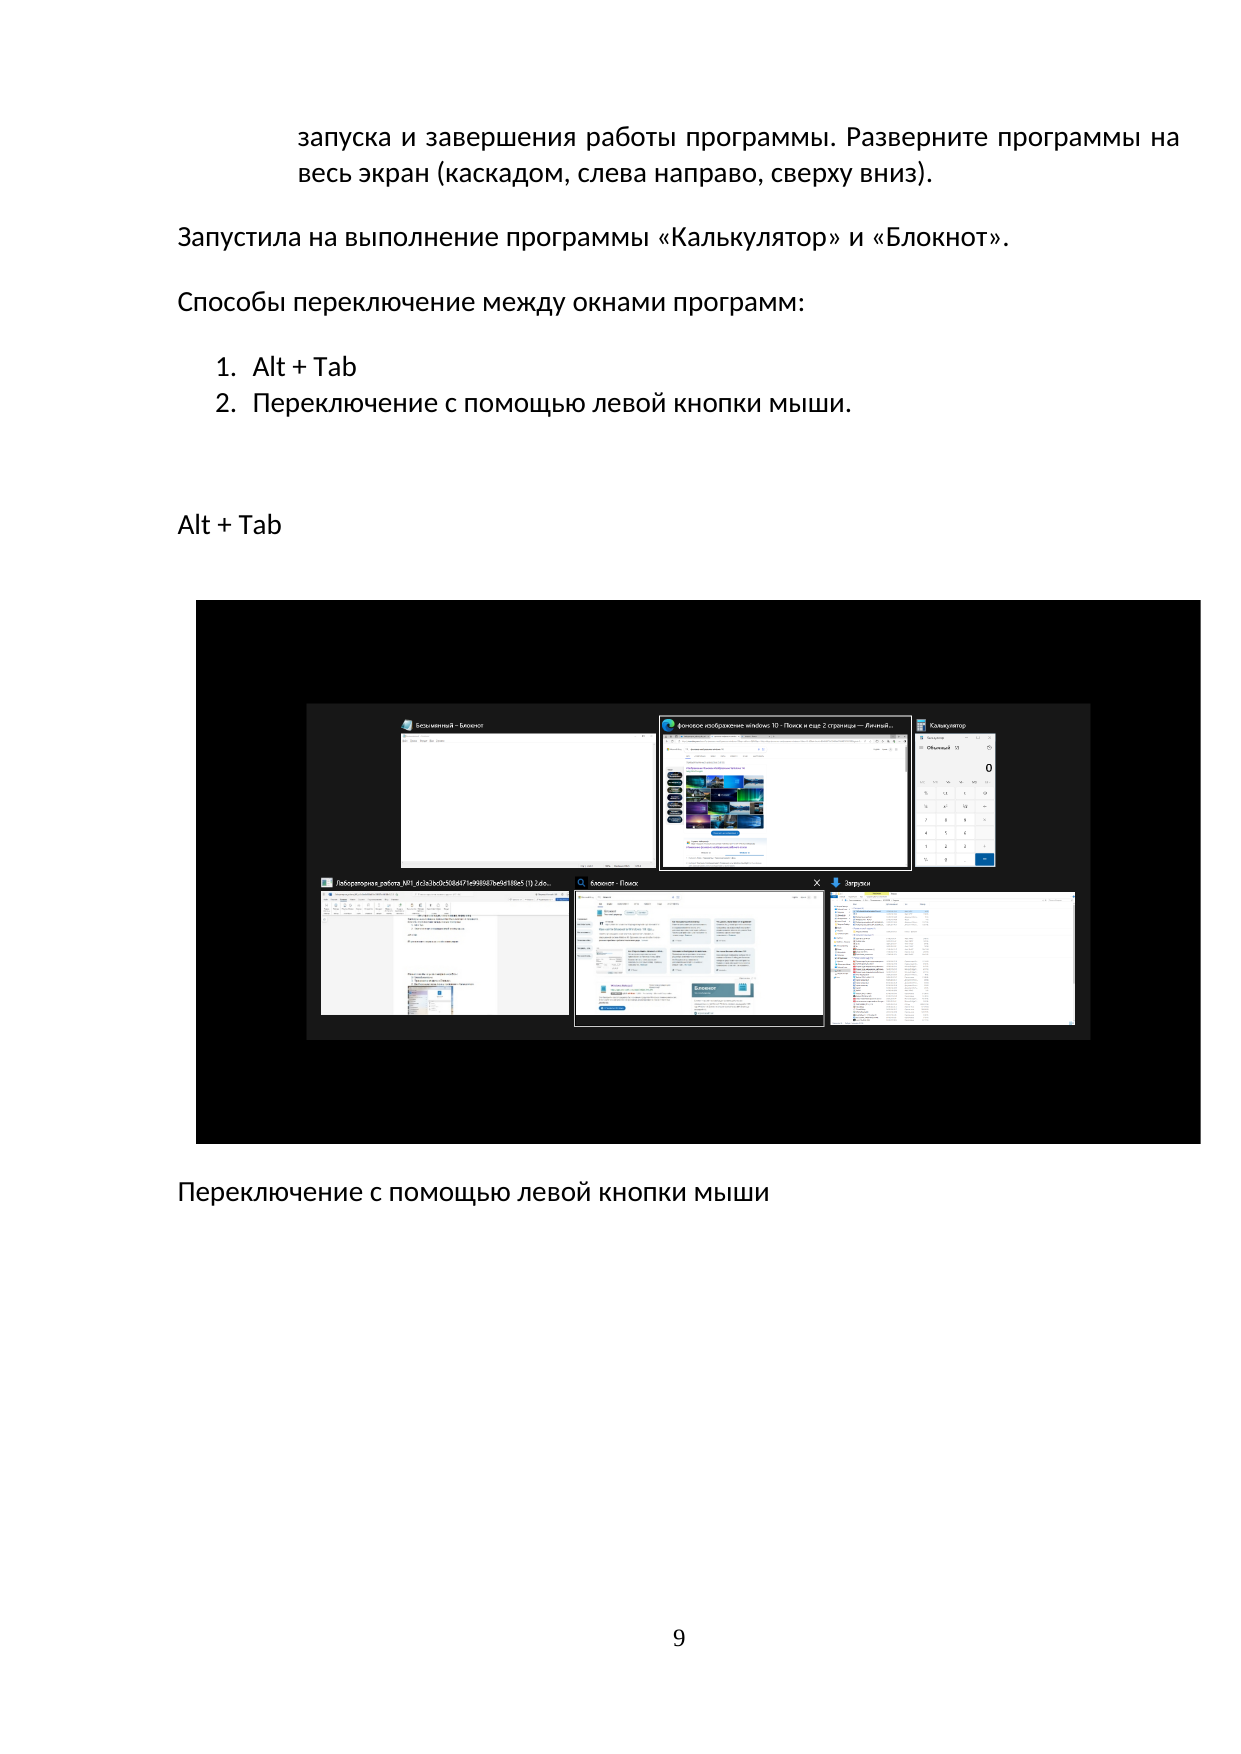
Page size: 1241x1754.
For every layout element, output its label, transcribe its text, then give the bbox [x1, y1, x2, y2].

text Способы переключение между окнами программ: [177, 283, 1181, 319]
text Запустила на выполнение программы «Калькулятор» и «Блокнот». [177, 218, 1181, 254]
text Переключение с помощью левой кнопки мыши [177, 1173, 1181, 1208]
list Alt + Tab [215, 348, 1181, 384]
text Alt + Tab [177, 506, 1181, 542]
list Переключение с помощью левой кнопки мыши. [215, 384, 1181, 419]
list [260, 118, 1181, 189]
